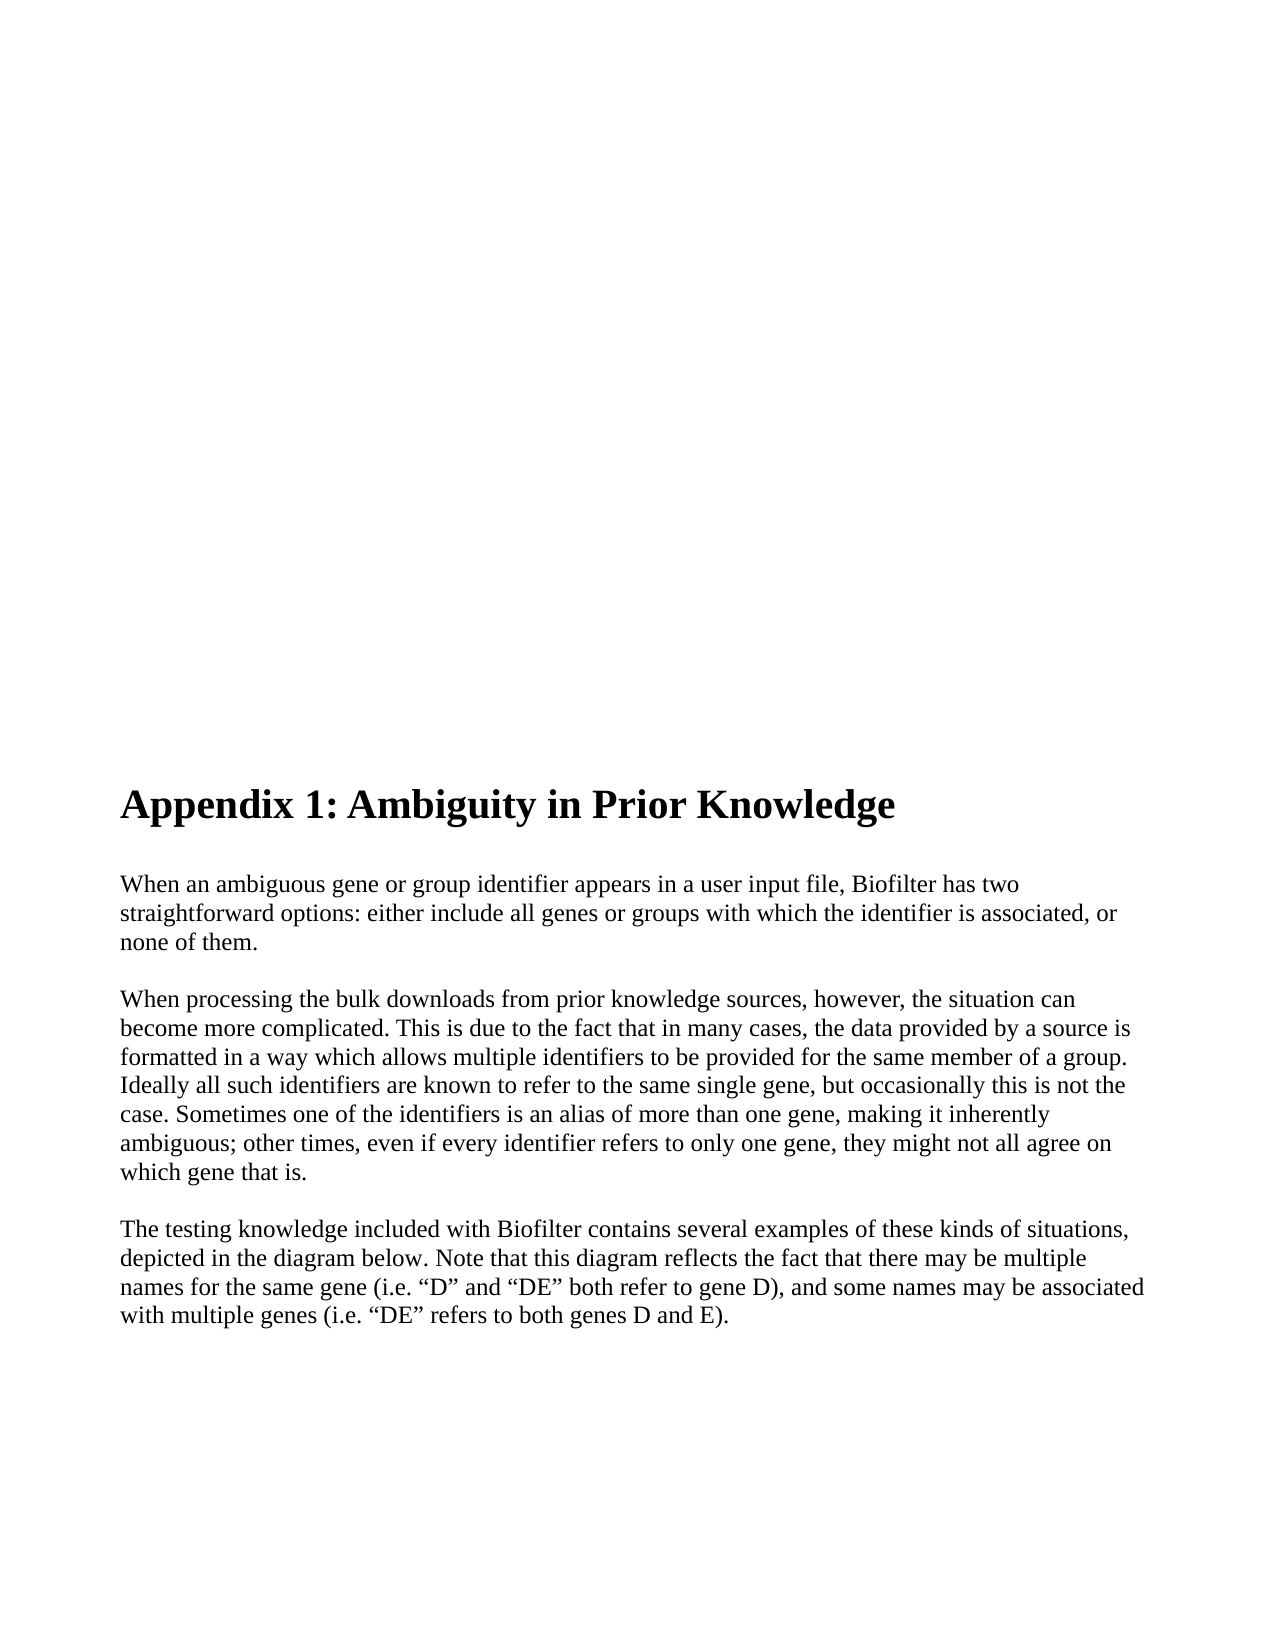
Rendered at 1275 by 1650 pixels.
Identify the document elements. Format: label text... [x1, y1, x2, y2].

text When an ambiguous gene or group identifier appears in a user input file, Biofilter has two straightforward options: either include all genes or groups with which the identifier is associated, or none of them. [120, 869, 1155, 955]
text When processing the bulk downloads from prior knowledge sources, however, the situation can become more complicated. This is due to the fact that in many cases, the data provided by a source is formatted in a way which allows multiple identifiers to be provided for the same member of a group. Ideally all such identifiers are known to refer to the same single gene, but occasionally this is not the case. Sometimes one of the identifiers is an alias of more than one gene, making it inherently ambiguous; other times, even if every identifier refers to only one gene, they might not all agree on which gene that is. [120, 984, 1155, 1185]
subtitle Appendix : Ambiguity in Prior Knowledge [120, 780, 1155, 828]
text The testing knowledge included with Biofilter contains several examples of these kinds of situations, depicted in the diagram below. Note that this diagram reflects the fact that there may be multiple names for the same gene (i.e. “D” and “DE” both refer to gene D), and some names may be associated with multiple genes (i.e. “DE” refers to both genes D and E). [120, 1214, 1155, 1329]
